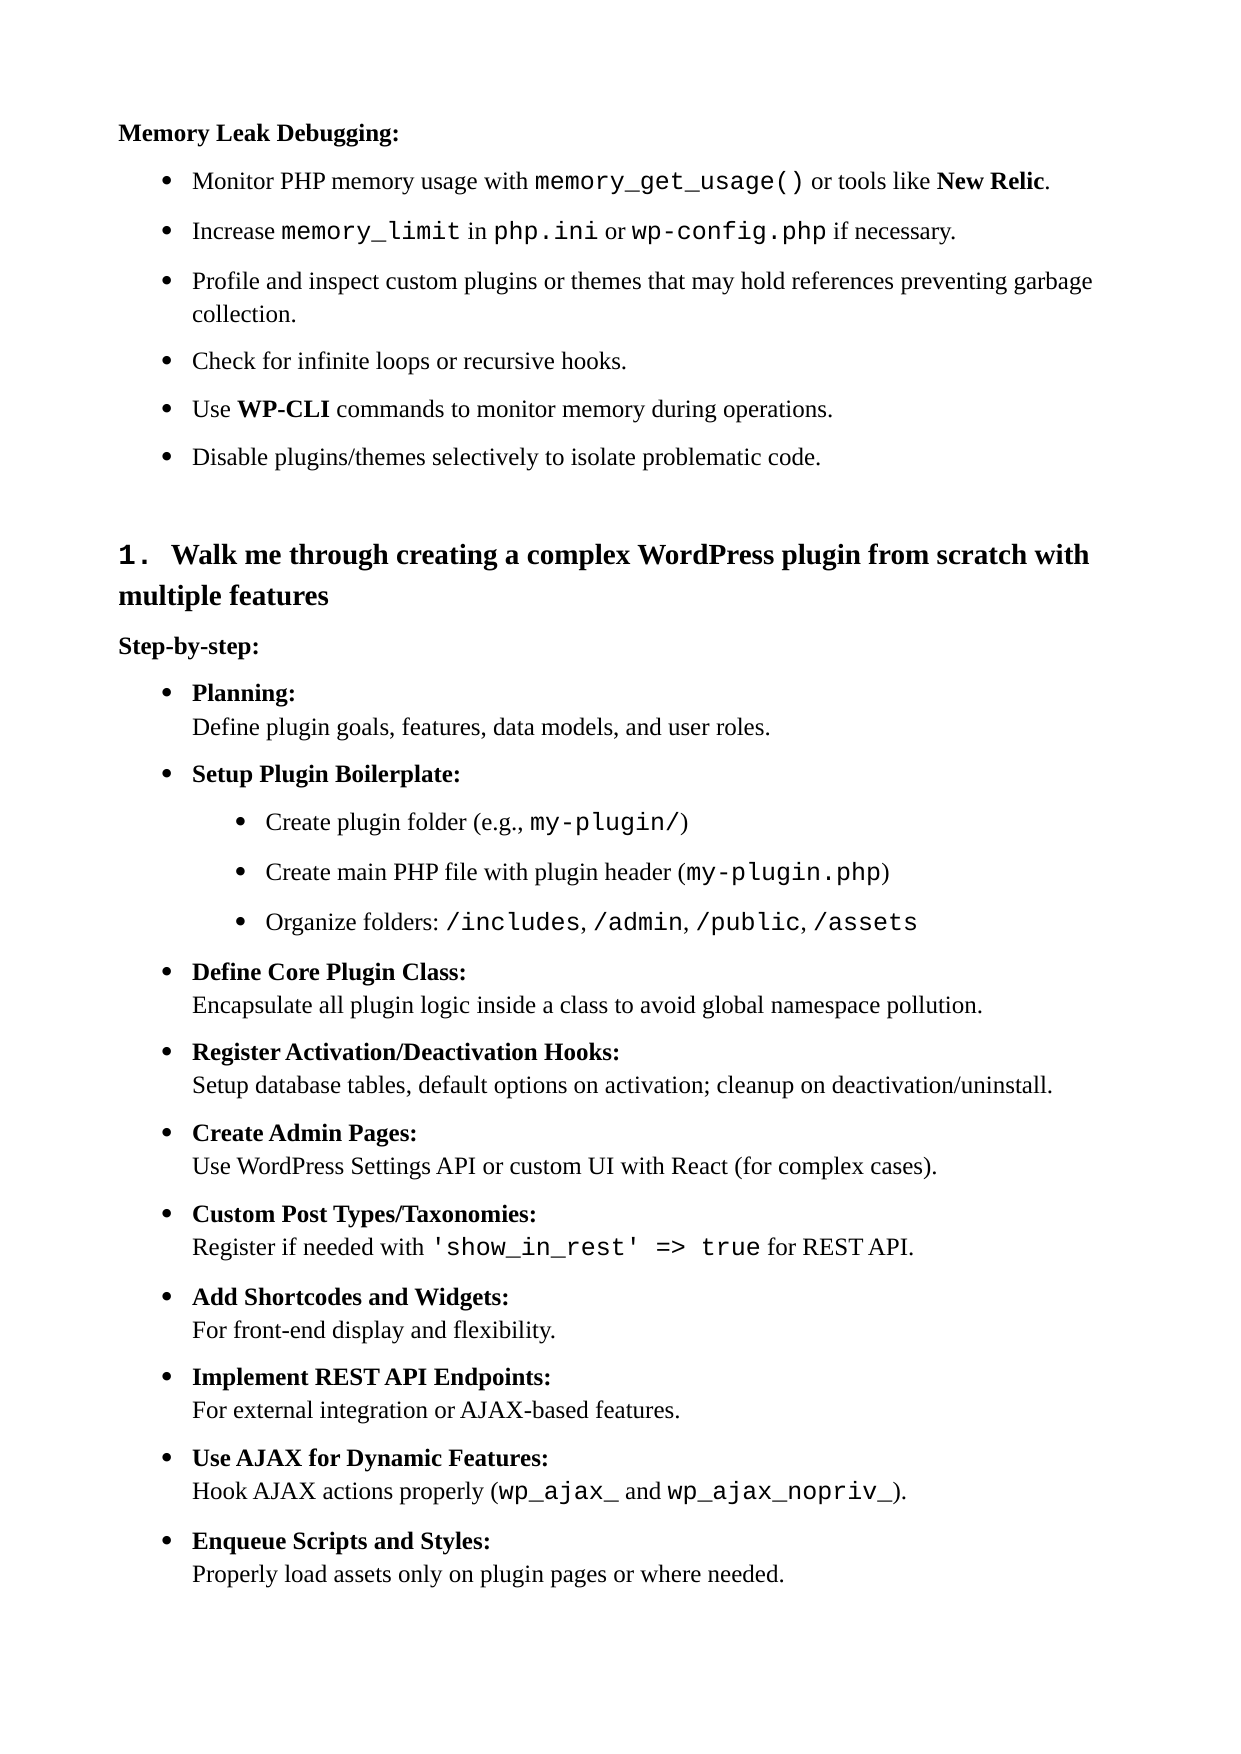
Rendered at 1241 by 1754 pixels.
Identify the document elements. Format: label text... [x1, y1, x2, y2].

list Use WP-CLI commands to monitor memory during operations. [162, 394, 1122, 423]
list Create Admin Pages: Use WordPress Settings API or custom UI with React (for complex cases). [162, 1118, 1122, 1180]
list Register Activation/Deactivation Hooks: Setup database tables, default options on activation; cleanup on deactivation/uninstall. [162, 1037, 1122, 1099]
list Setup Plugin Boilerplate: [162, 759, 1122, 788]
list Use AJAX for Dynamic Features: Hook AJAX actions properly (wp_ajax_ and wp_ajax_nopriv_). [162, 1443, 1122, 1507]
text Step-by-step: [118, 631, 1122, 660]
list Define Core Plugin Class: Encapsulate all plugin logic inside a class to avoid global namespace pollution. [162, 957, 1122, 1018]
list Profile and inspect custom plugins or themes that may hold references preventing garbage collection. [162, 266, 1122, 327]
list Enqueue Scripts and Styles: Properly load assets only on plugin pages or where needed. [162, 1526, 1122, 1588]
list Custom Post Types/Taxonomies: Register if needed with 'show_in_rest' => true for REST API. [162, 1199, 1122, 1262]
list Monitor PHP memory usage with memory_get_usage() or tools like New Relic. [162, 166, 1122, 197]
list Implement REST API Endpoints: For external integration or AJAX-based features. [162, 1362, 1122, 1424]
list Disable plugins/themes selectively to isolate problematic code. [162, 442, 1122, 470]
list Add Shortcodes and Widgets: For front-end display and flexibility. [162, 1282, 1122, 1343]
subtitle 1. Walk me through creating a complex WordPress plugin from scratch with multiple features [118, 537, 1122, 611]
list Create main PHP file with plugin header (my-plugin.php) [236, 857, 1122, 888]
text Memory Leak Debugging: [118, 118, 1122, 147]
list Create plugin folder (e.g., my-plugin/) [236, 807, 1122, 838]
list Planning: Define plugin goals, features, data models, and user roles. [162, 678, 1122, 740]
list Check for infinite loops or recursive hooks. [162, 346, 1122, 375]
list Increase memory_limit in php.ini or wp-config.php if necessary. [162, 216, 1122, 247]
list Organize folders: /includes, /admin, /public, /assets [236, 907, 1122, 938]
